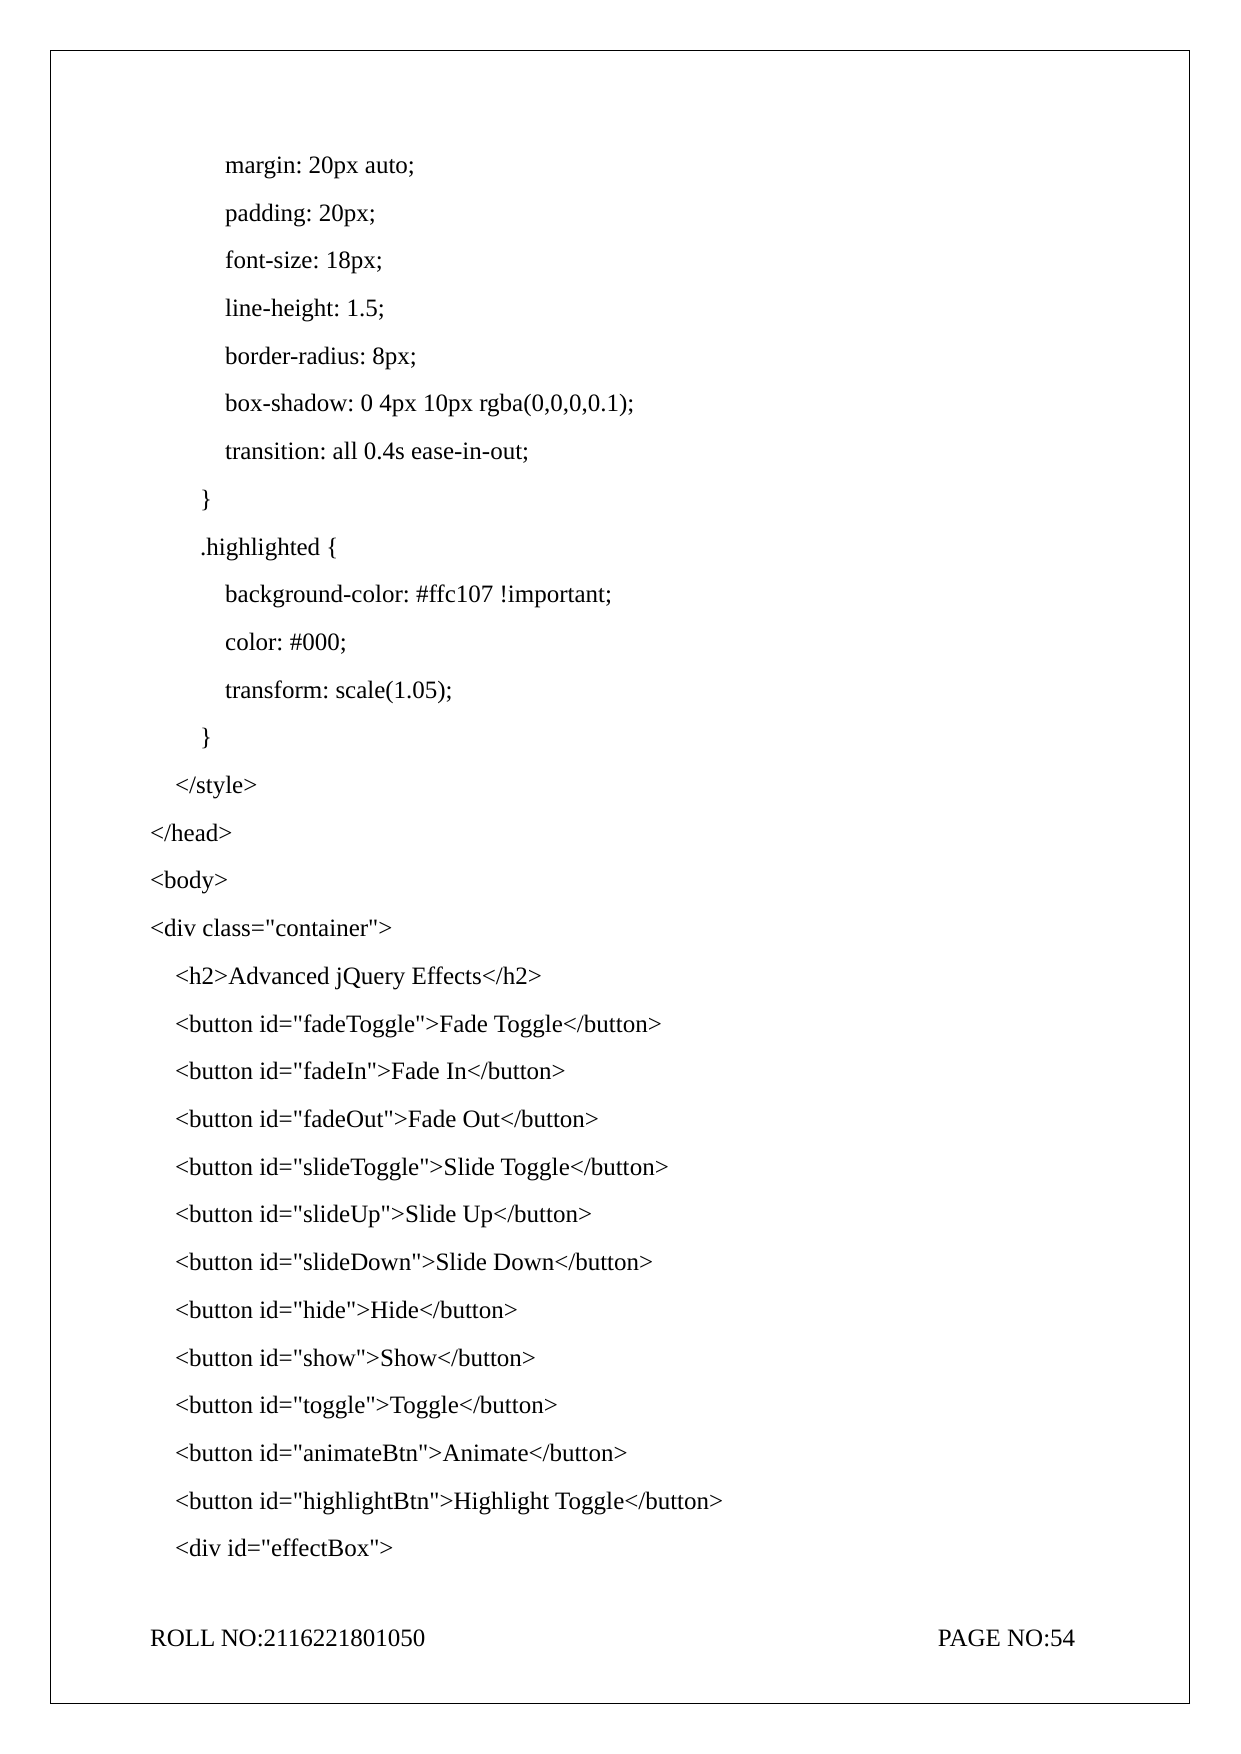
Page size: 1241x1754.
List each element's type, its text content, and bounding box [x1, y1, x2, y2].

text <h2>Advanced jQuery Effects</h2> [150, 961, 1090, 990]
text <button id="hide">Hide</button> [150, 1295, 1090, 1324]
text .highlighted { [150, 532, 1090, 560]
text <button id="fadeToggle">Fade Toggle</button> [150, 1009, 1090, 1037]
text <button id="show">Show</button> [150, 1343, 1090, 1371]
text <button id="slideDown">Slide Down</button> [150, 1247, 1090, 1276]
text <button id="highlightBtn">Highlight Toggle</button> [150, 1486, 1090, 1514]
text <button id="fadeIn">Fade In</button> [150, 1056, 1090, 1085]
text color: #000; [150, 627, 1090, 656]
text } [150, 484, 1090, 513]
text transition: all 0.4s ease-in-out; [150, 436, 1090, 465]
text line-height: 1.5; [150, 293, 1090, 322]
text border-radius: 8px; [150, 341, 1090, 369]
text <button id="slideToggle">Slide Toggle</button> [150, 1152, 1090, 1181]
text <button id="toggle">Toggle</button> [150, 1390, 1090, 1419]
text </head> [150, 818, 1090, 847]
text </style> [150, 770, 1090, 799]
text <div class="container"> [150, 913, 1090, 942]
text font-size: 18px; [150, 245, 1090, 274]
text <body> [150, 866, 1090, 894]
text <button id="slideUp">Slide Up</button> [150, 1199, 1090, 1228]
text background-color: #ffc107 !important; [150, 579, 1090, 608]
text } [150, 722, 1090, 751]
text <button id="fadeOut">Fade Out</button> [150, 1104, 1090, 1133]
text transform: scale(1.05); [150, 675, 1090, 703]
text box-shadow: 0 4px 10px rgba(0,0,0,0.1); [150, 388, 1090, 417]
text margin: 20px auto; [150, 150, 1090, 179]
text <div id="effectBox"> [150, 1533, 1090, 1562]
text <button id="animateBtn">Animate</button> [150, 1438, 1090, 1467]
text padding: 20px; [150, 198, 1090, 226]
